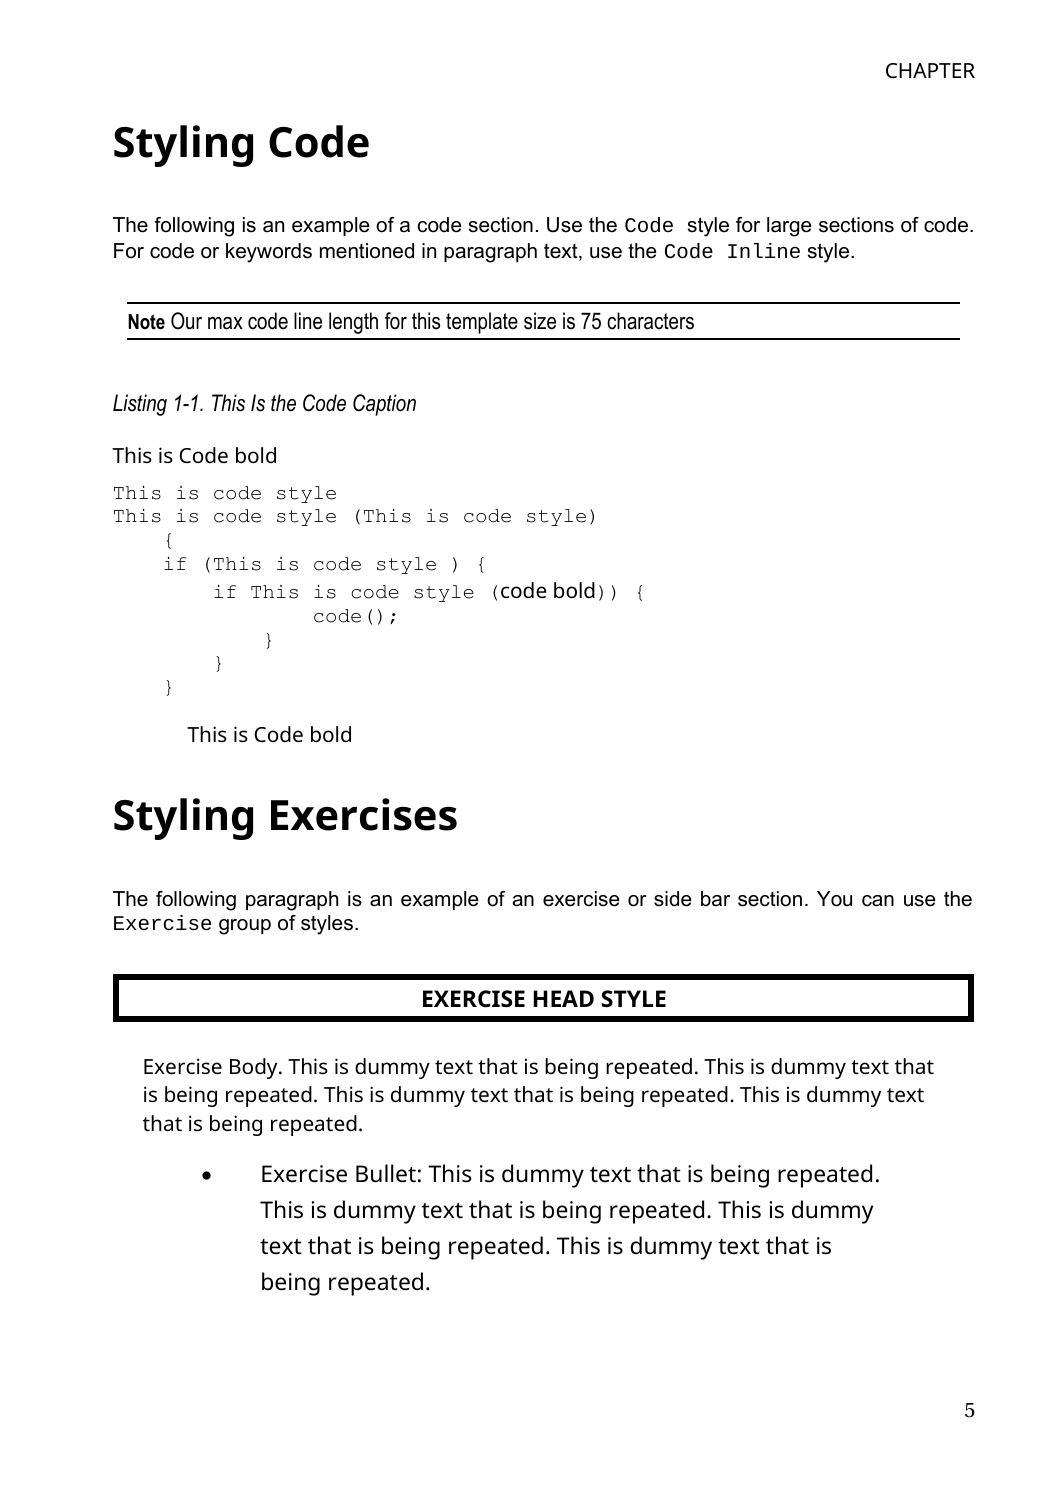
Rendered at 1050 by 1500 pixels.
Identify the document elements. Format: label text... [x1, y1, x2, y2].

subtitle Styling Exercises [112, 786, 975, 843]
text The following paragraph is an example of an exercise or side bar section. You can use the Exercise group of styles. [112, 887, 975, 937]
text EXERCISE HEAD STYLE [119, 980, 968, 1016]
text This is code style (This is code style) [112, 505, 975, 529]
text Note Our max code line length for this template size is 75 characters [127, 304, 960, 338]
text Exercise Bullet: This is dummy text that is being repeated. This is dummy text that is being repeated. This is dummy text that is being repeated. This is dummy text that is being repeated. [201, 1158, 886, 1297]
text } [112, 628, 975, 652]
text } [112, 676, 975, 699]
text { [112, 529, 975, 553]
text Listing 1-1. This Is the Code Caption [112, 390, 975, 416]
text code(); [112, 605, 975, 628]
text if This is code style (code bold)) { [112, 576, 975, 605]
text This is Code bold [112, 441, 975, 469]
text if (This is code style ) { [112, 553, 975, 576]
subtitle Styling Code [112, 112, 975, 169]
text The following is an example of a code section. Use the Code style for large sections of code. For code or keywords mentioned in paragraph text, use the Code Inline style. [112, 213, 975, 265]
text } [112, 652, 975, 676]
text This is code style [112, 482, 975, 505]
text This is Code bold [112, 720, 975, 749]
